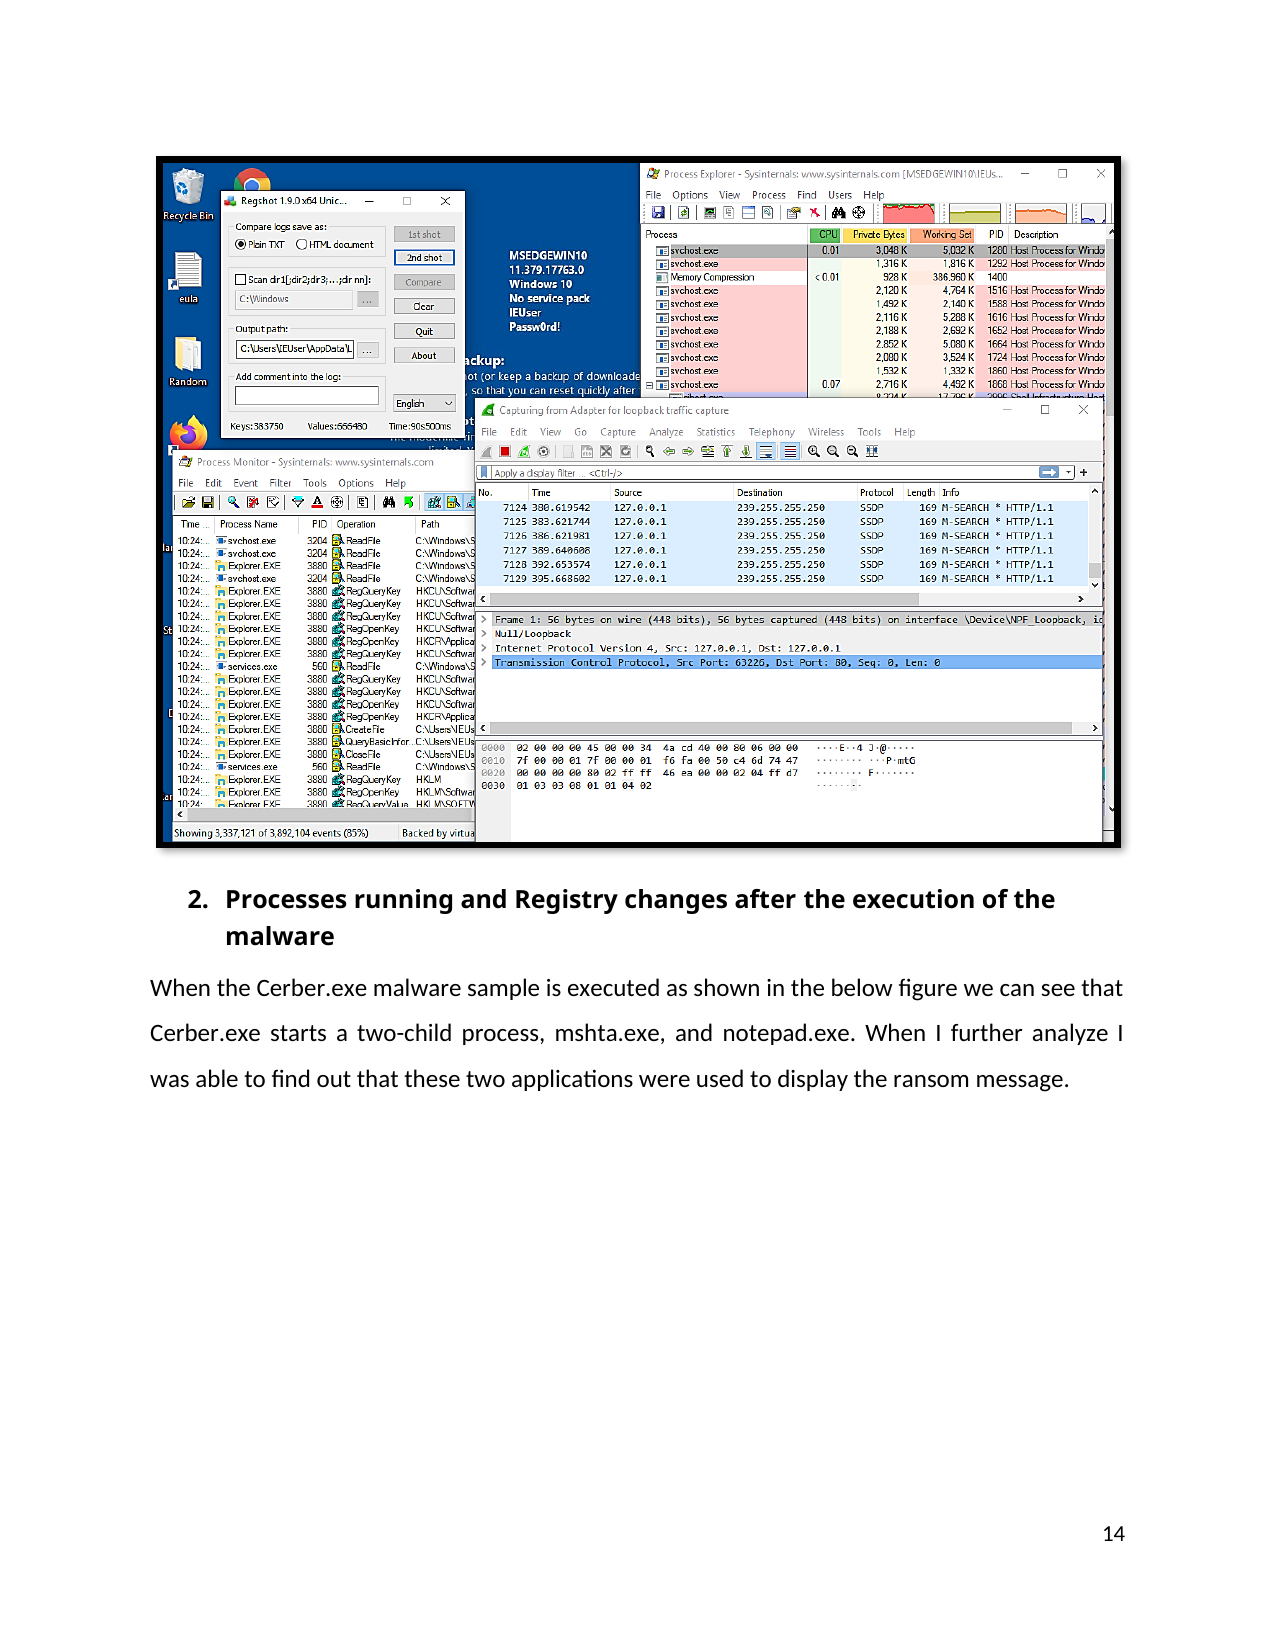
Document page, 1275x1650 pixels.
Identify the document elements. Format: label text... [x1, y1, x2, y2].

list Processes running and Registry changes after the execution of the malware [187, 882, 1125, 952]
text When the Cerber.exe malware sample is executed as shown in the below figure we can see that Cerber.exe starts a two-child process, mshta.exe, and notepad.exe. When I further analyze I was able to find out that these two applications were used to display the ransom message. [150, 972, 1125, 1094]
picture [163, 163, 1114, 842]
